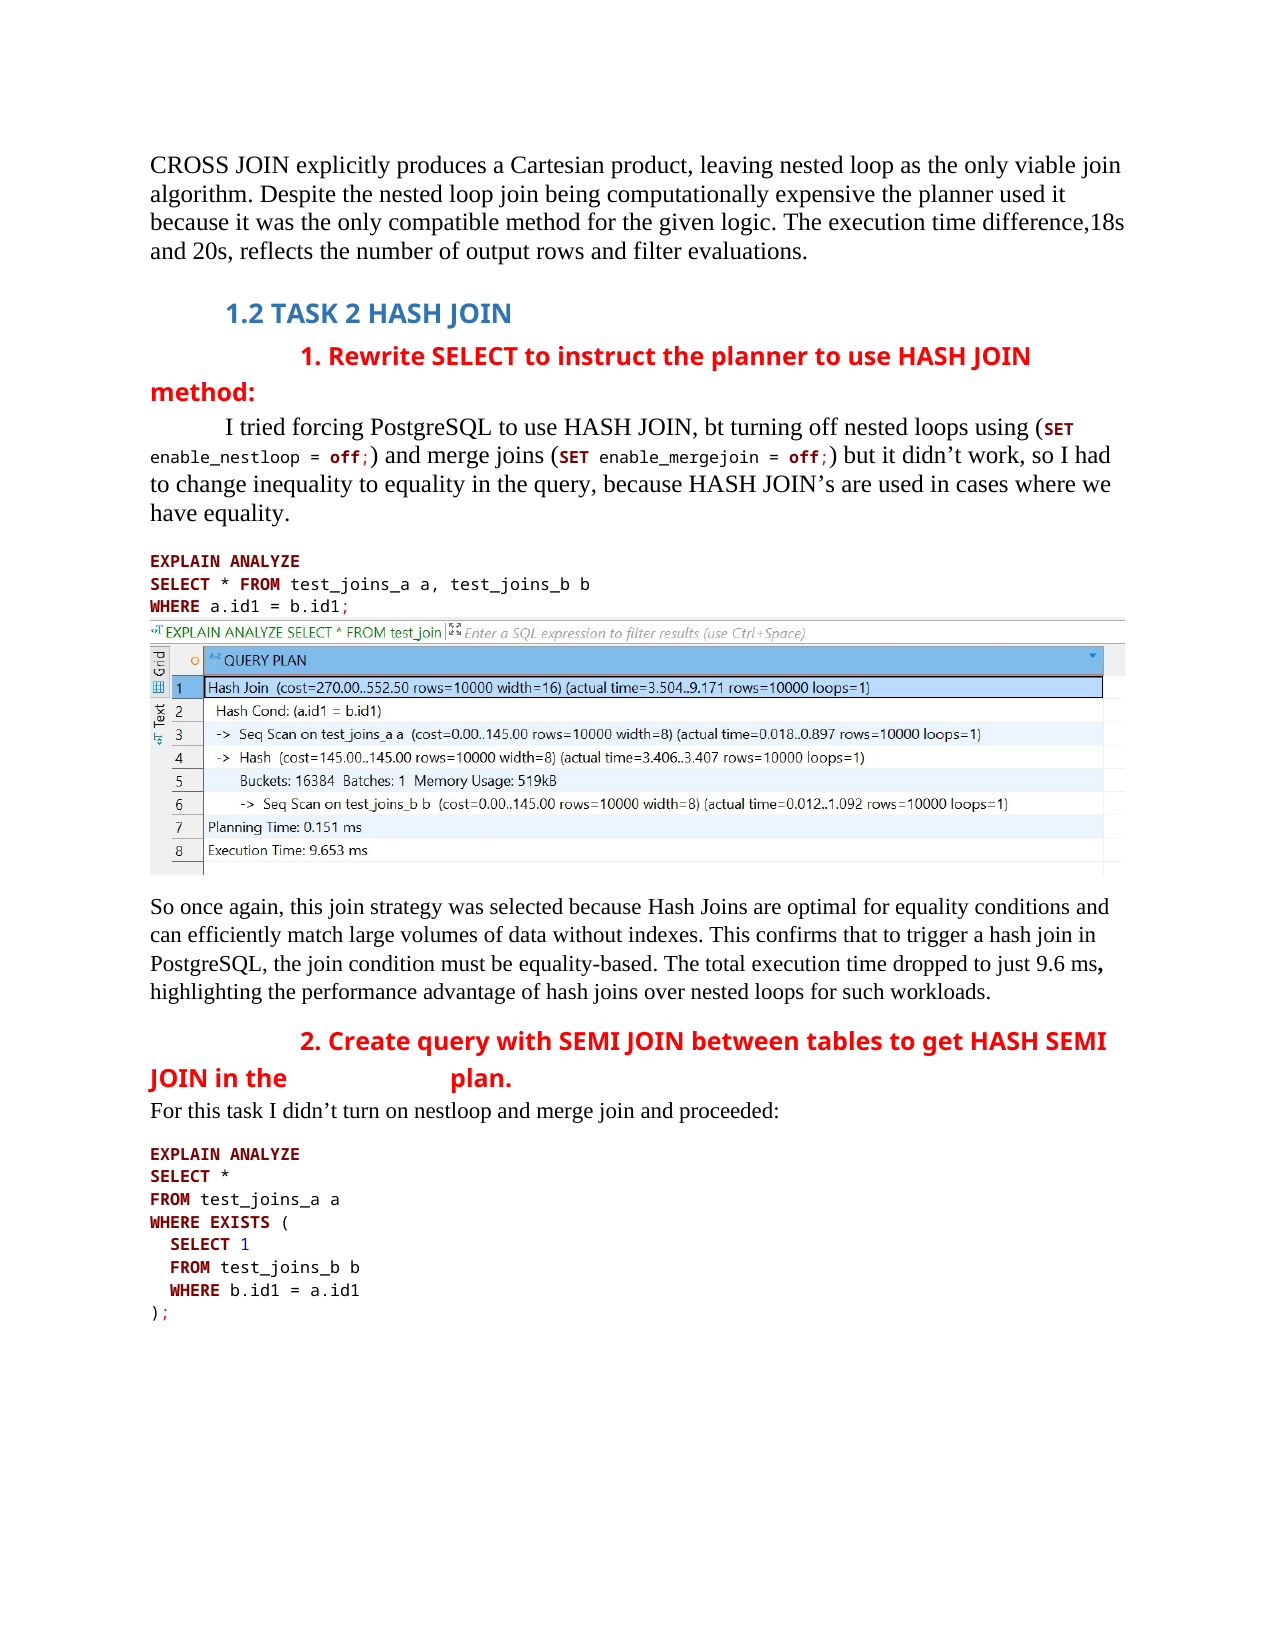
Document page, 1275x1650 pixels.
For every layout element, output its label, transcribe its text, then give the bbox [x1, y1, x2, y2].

subtitle 1. Rewrite SELECT to instruct the planner to use HASH JOIN method: [150, 338, 1125, 409]
text WHERE EXISTS ( [150, 1210, 1125, 1233]
text I tried forcing PostgreSQL to use HASH JOIN, bt turning off nested loops using (SET enable_nestloop = off;) and merge joins (SET enable_mergejoin = off;) but it didn’t work, so I had to change inequality to equality in the query, because HASH JOIN’s are used in cases where we have equality. [150, 412, 1125, 527]
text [150, 150, 1125, 265]
text WHERE a.id1 = b.id1; [150, 595, 1125, 617]
text FROM test_joins_a a [150, 1188, 1125, 1210]
text So once again, this join strategy was selected because Hash Joins are optimal for equality conditions and can efficiently match large volumes of data without indexes. This confirms that to trigger a hash join in PostgreSQL, the join condition must be equality-based. The total execution time dropped to just 9.6 ms, highlighting the performance advantage of hash joins over nested loops for such workloads. [150, 893, 1125, 1005]
text SELECT * FROM test_joins_a a, test_joins_b b [150, 572, 1125, 595]
subtitle 1.2 TASK 2 HASH JOIN [150, 294, 1125, 331]
picture [150, 617, 1125, 875]
text SELECT * [150, 1165, 1125, 1188]
text SELECT 1 [150, 1233, 1125, 1256]
text FROM test_joins_b b [150, 1256, 1125, 1278]
text EXPLAIN ANALYZE [150, 1142, 1125, 1165]
subtitle 2. Create query with SEMI JOIN between tables to get HASH SEMI JOIN in the plan. [150, 1023, 1125, 1094]
text WHERE b.id1 = a.id1 [150, 1278, 1125, 1301]
text EXPLAIN ANALYZE [150, 549, 1125, 572]
text For this task I didn’t turn on nestloop and merge join and proceeded: [150, 1097, 1125, 1123]
text ); [150, 1301, 1125, 1324]
